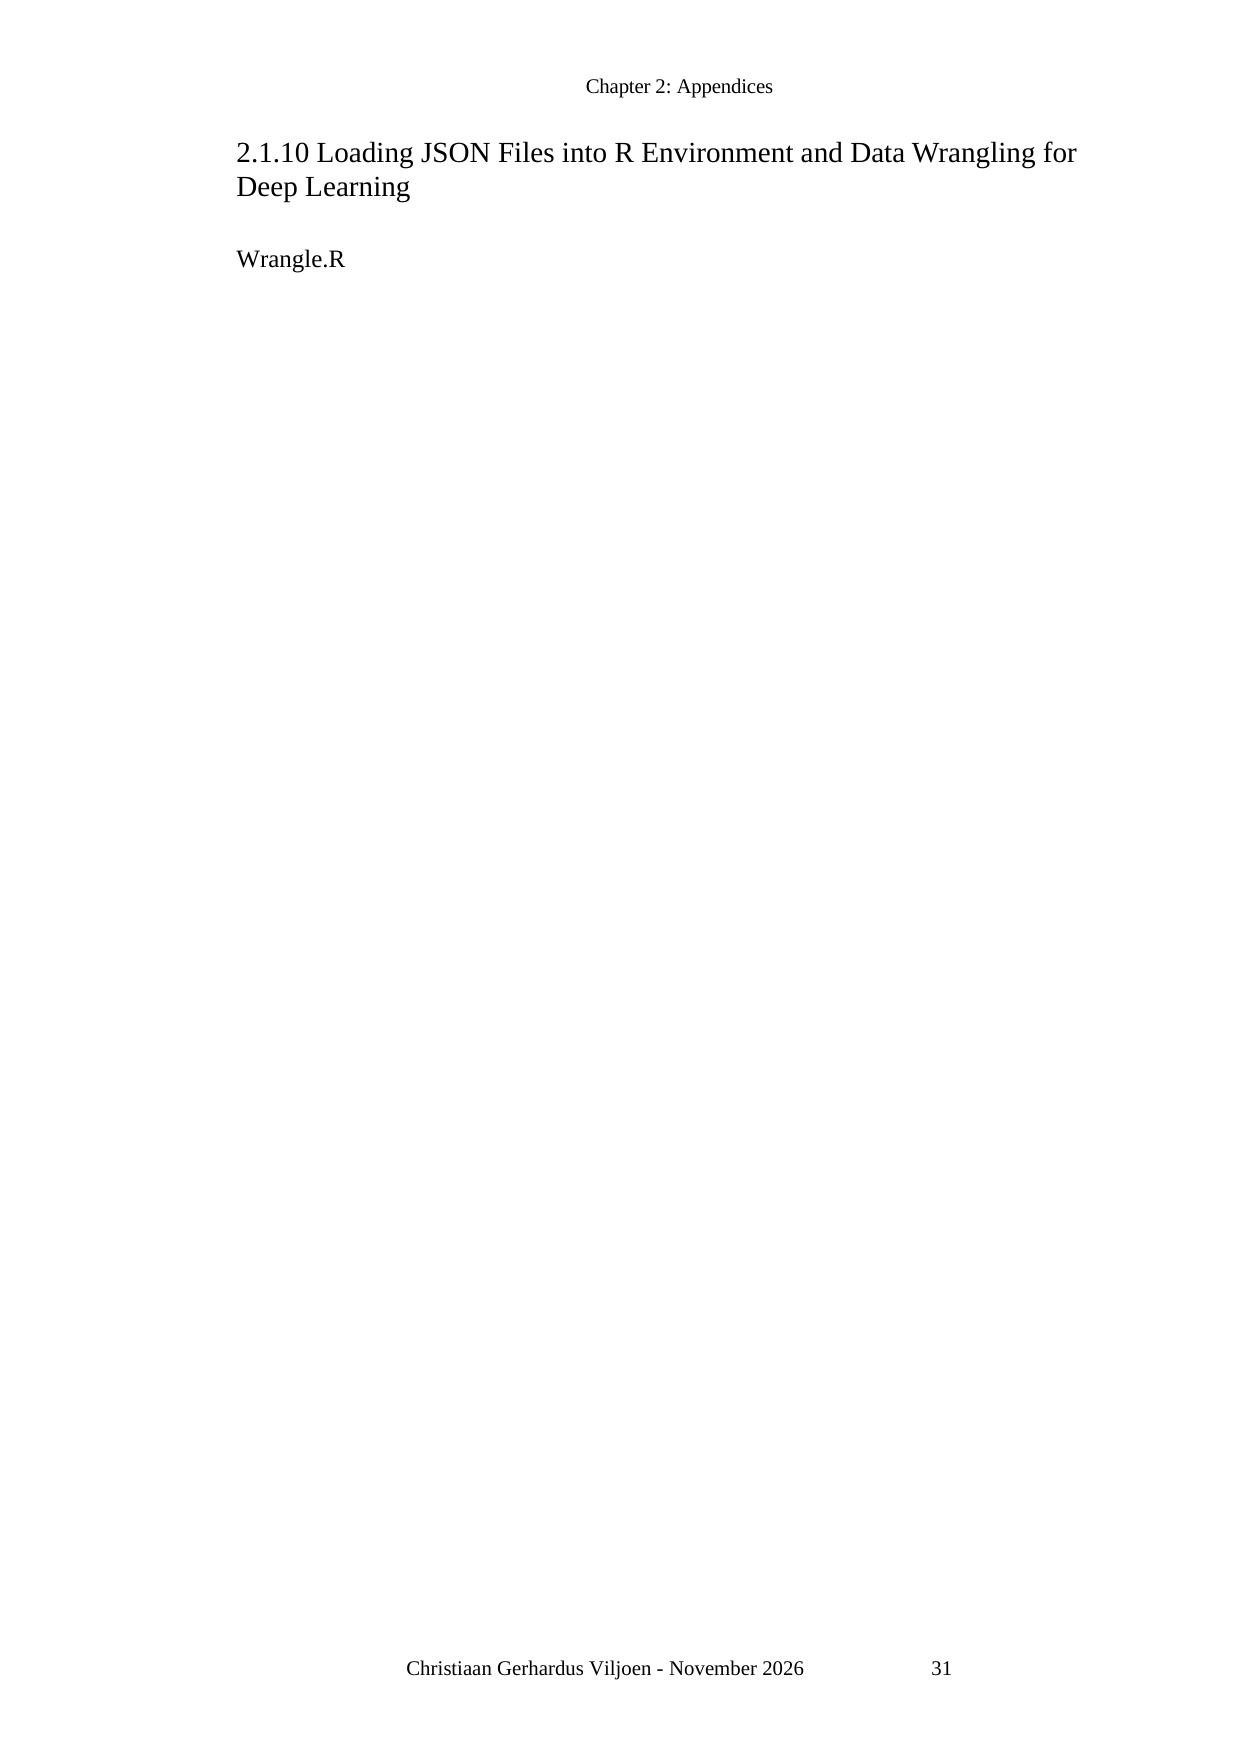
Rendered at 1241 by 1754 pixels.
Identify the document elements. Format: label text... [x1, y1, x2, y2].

subtitle Loading JSON Files into R Environment and Data Wrangling for Deep Learning [236, 135, 1122, 202]
text Wrangle.R [236, 244, 1122, 272]
